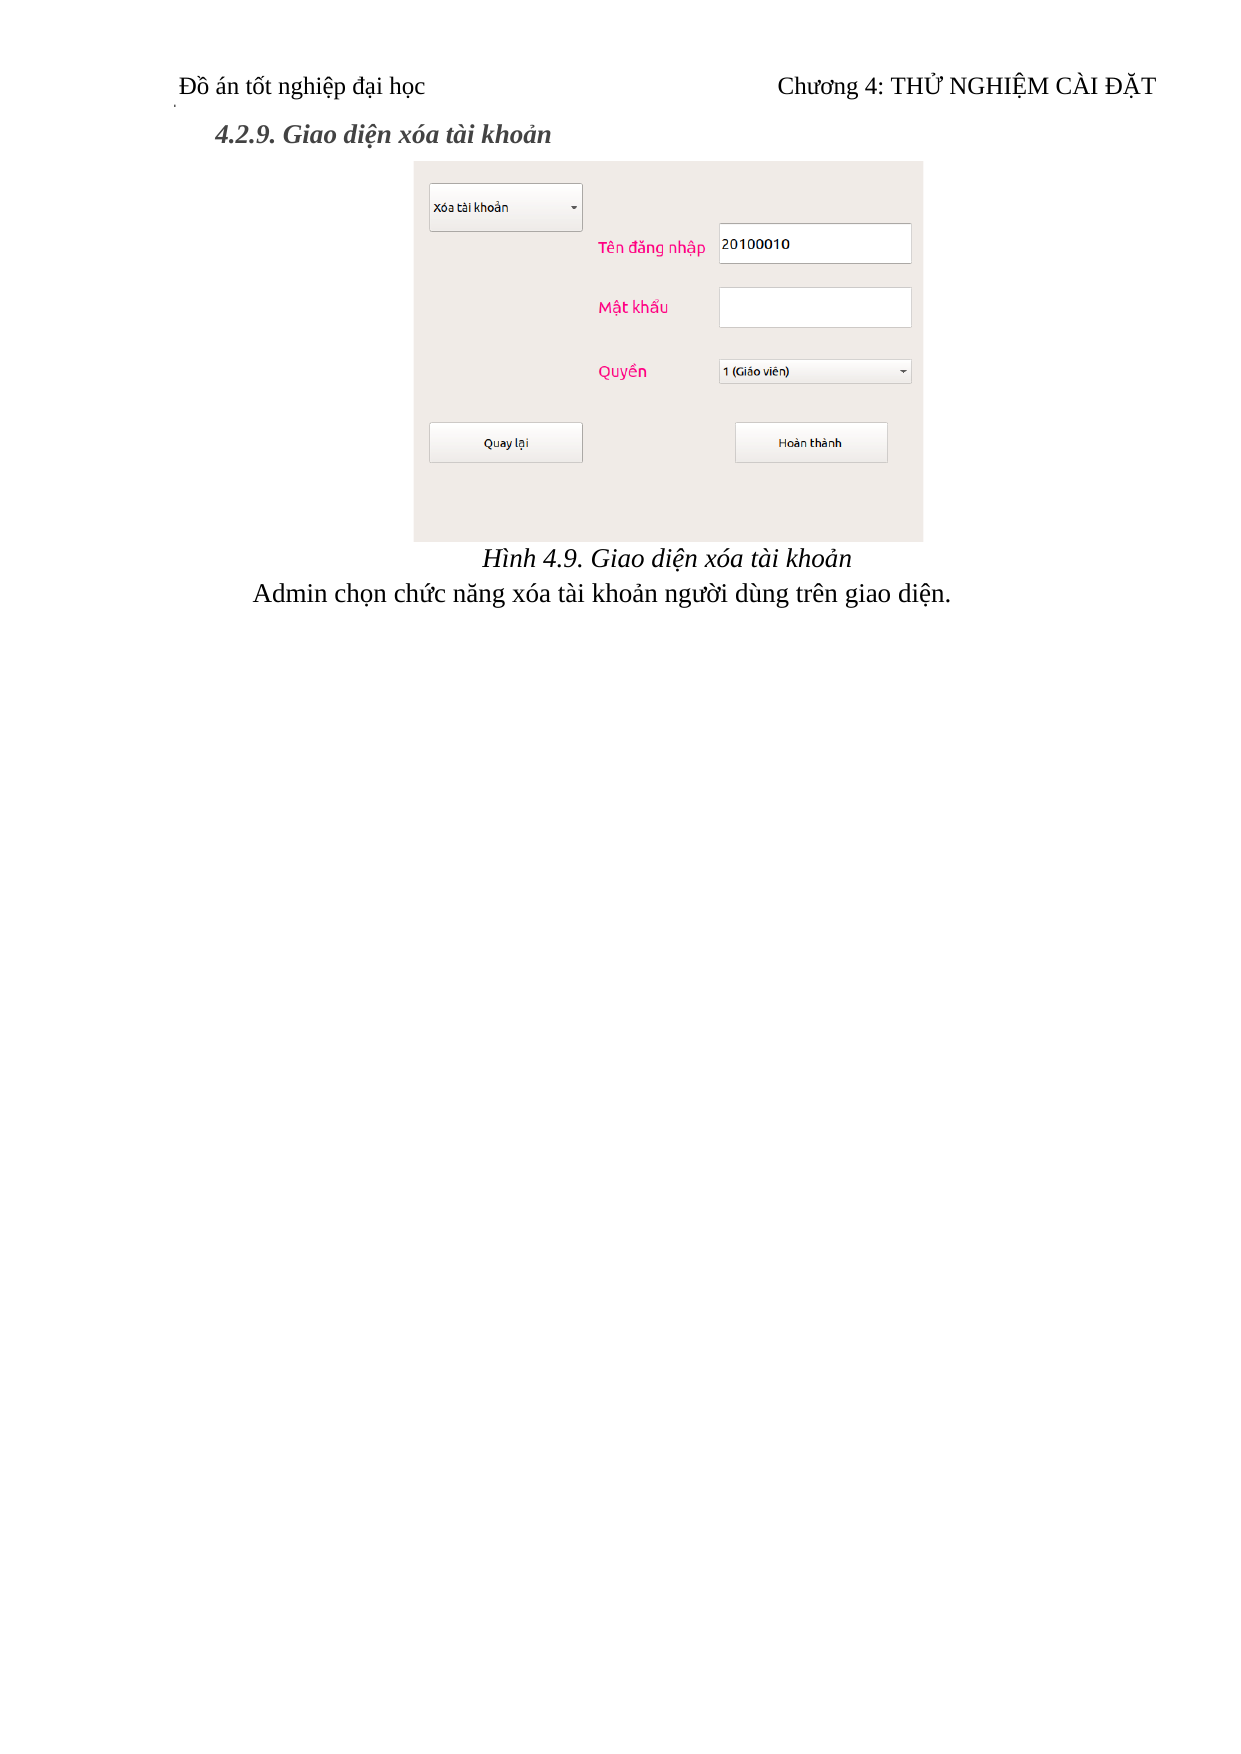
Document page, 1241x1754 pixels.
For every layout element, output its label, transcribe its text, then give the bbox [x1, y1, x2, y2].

subtitle Giao diện xóa tài khoản [215, 118, 1201, 149]
picture [413, 161, 924, 542]
text Admin chọn chức năng xóa tài khoản người dùng trên giao diện. [252, 577, 1201, 608]
